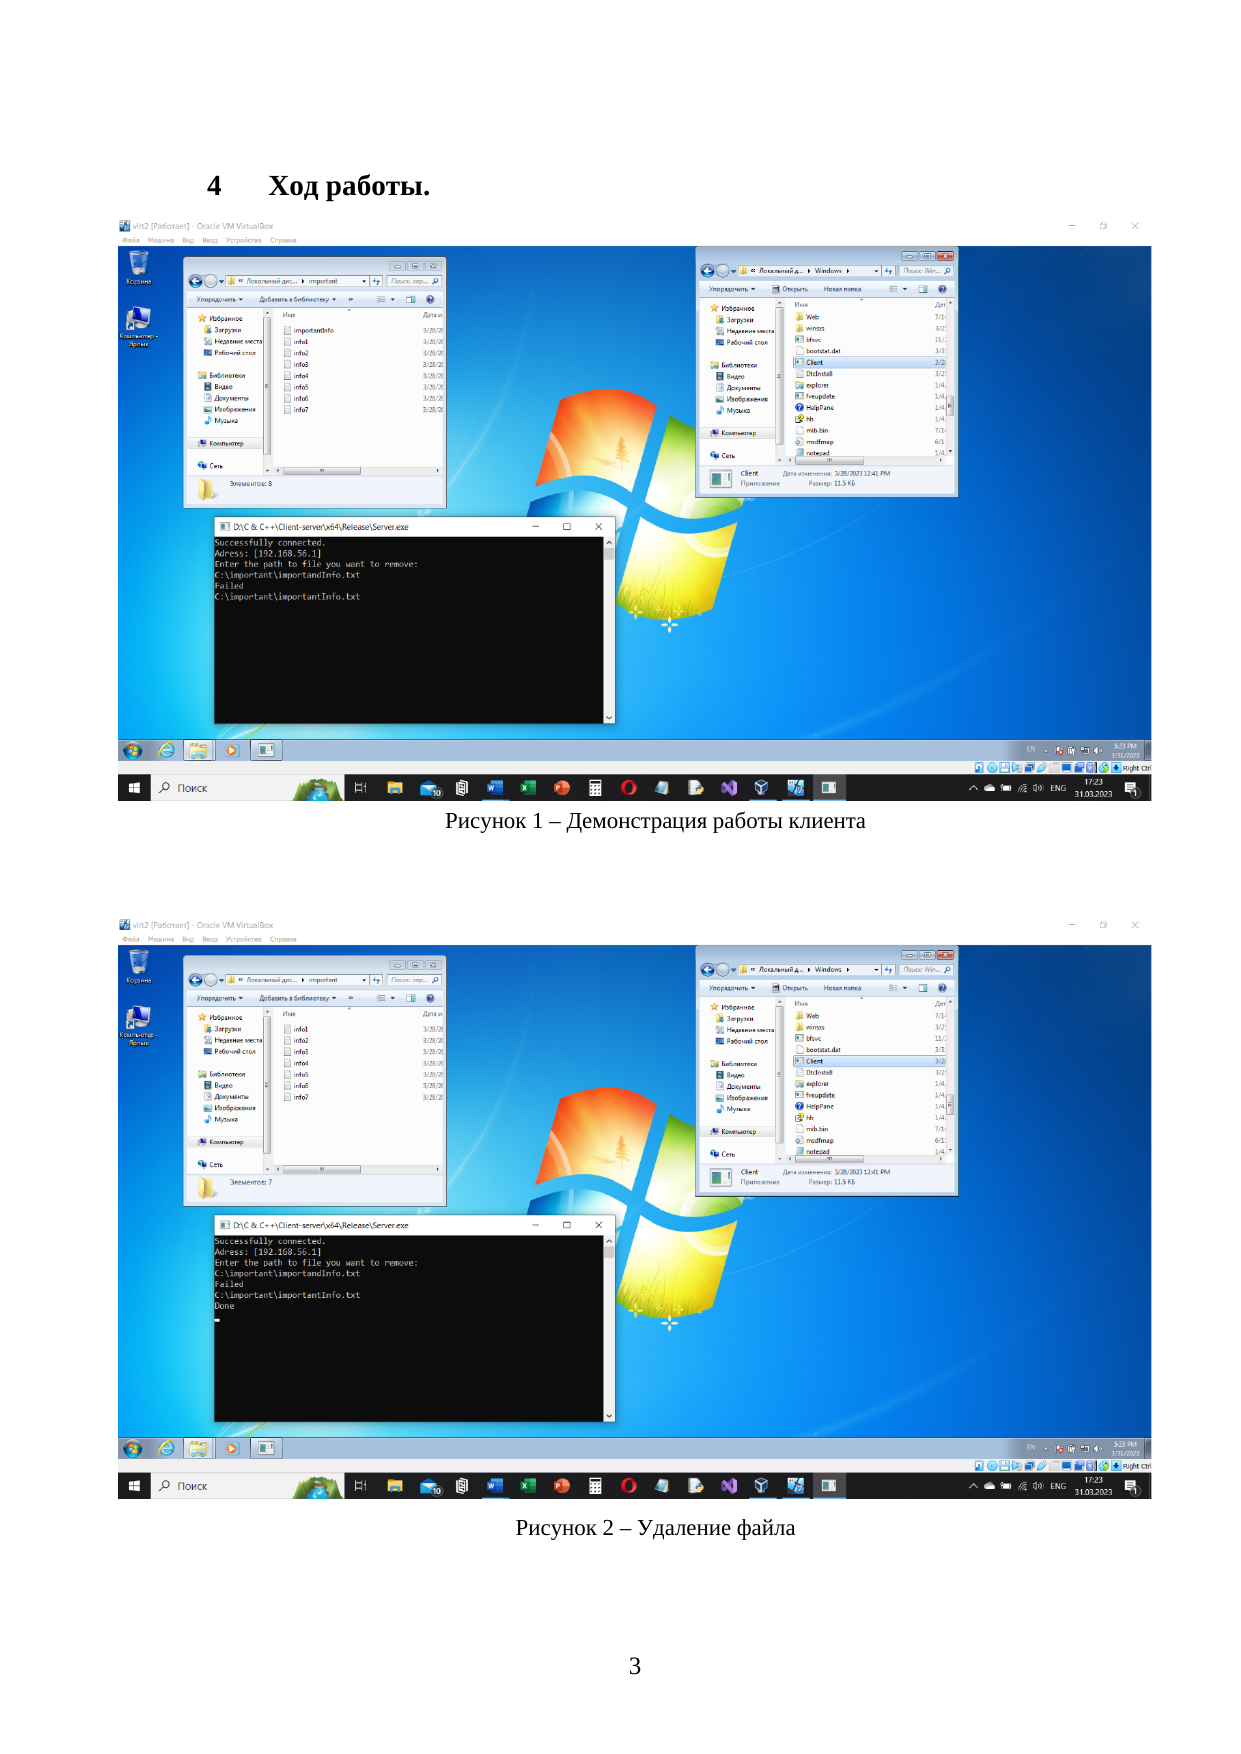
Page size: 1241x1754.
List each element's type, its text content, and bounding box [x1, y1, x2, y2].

picture [118, 218, 1152, 801]
picture [118, 917, 1152, 1499]
list Ход работы. [118, 168, 1152, 202]
